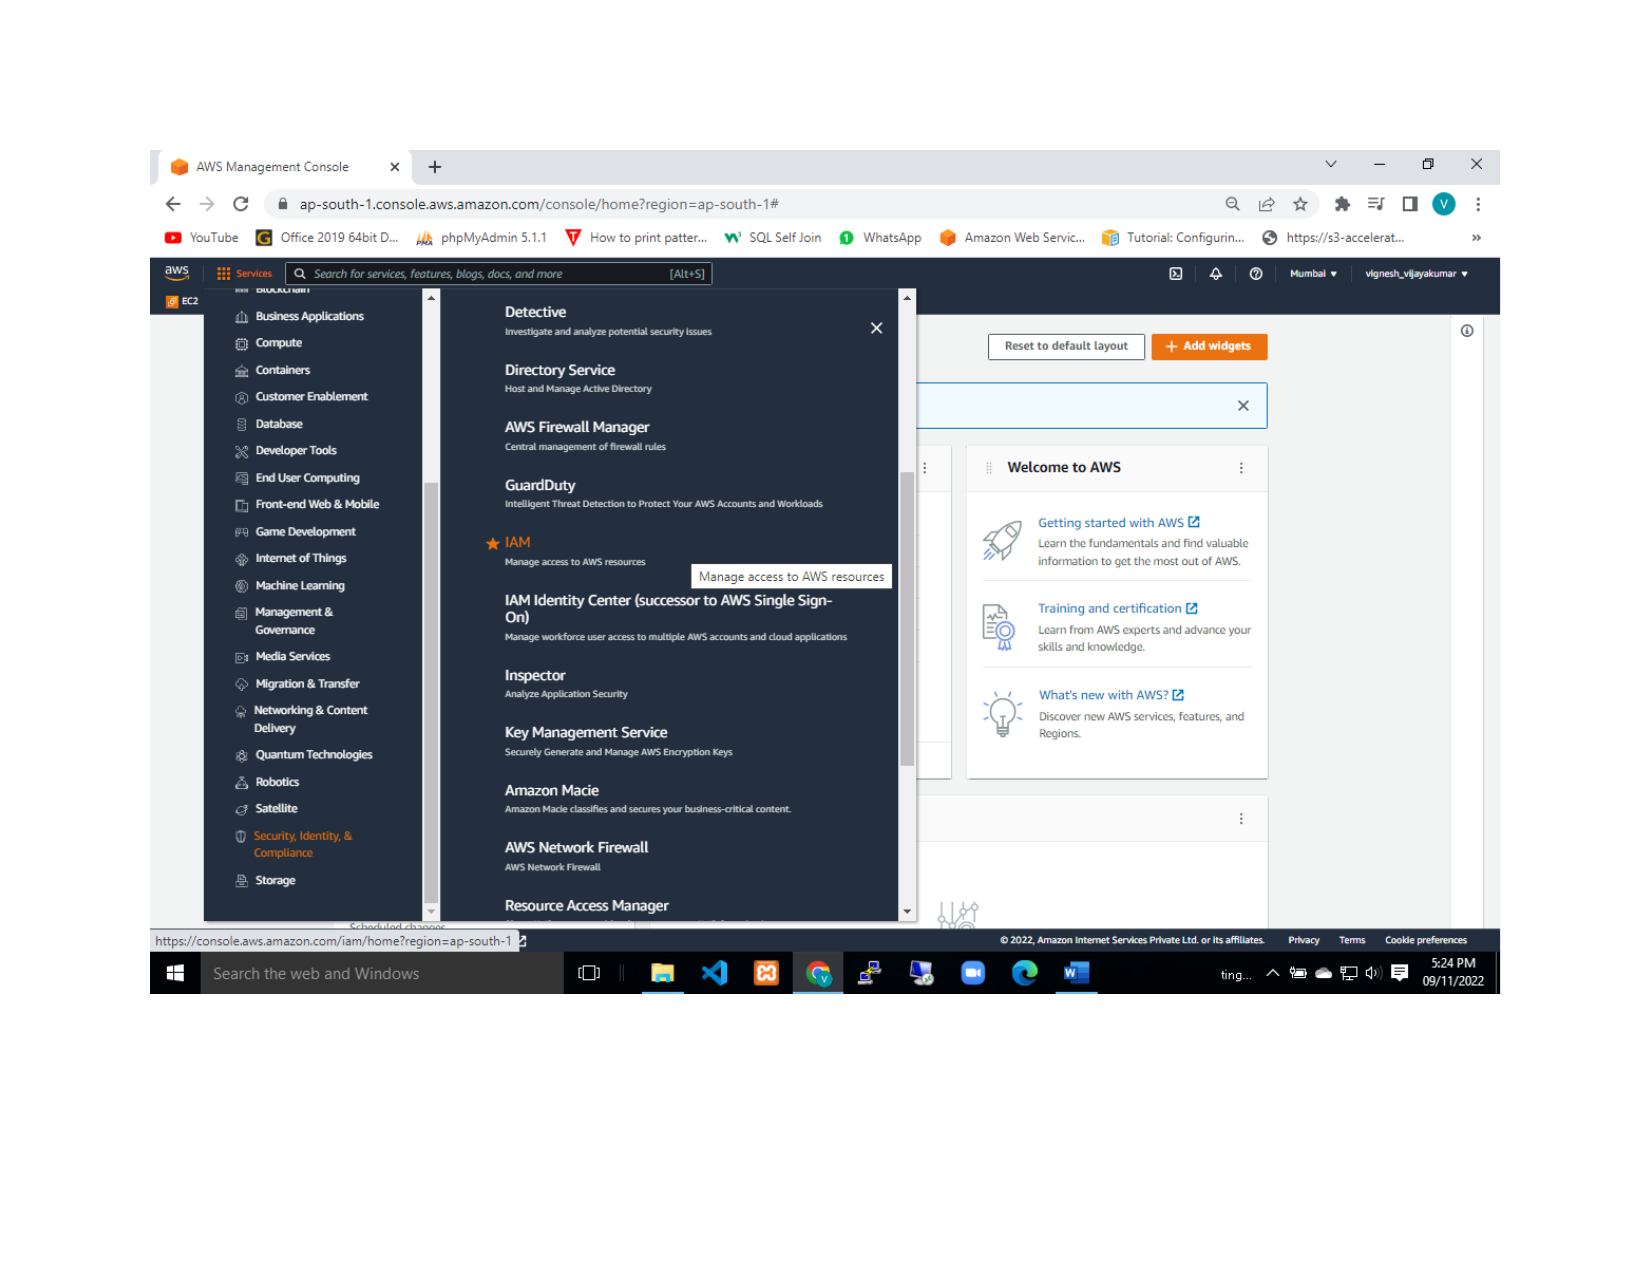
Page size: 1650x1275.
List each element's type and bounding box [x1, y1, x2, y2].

picture [150, 150, 1500, 994]
